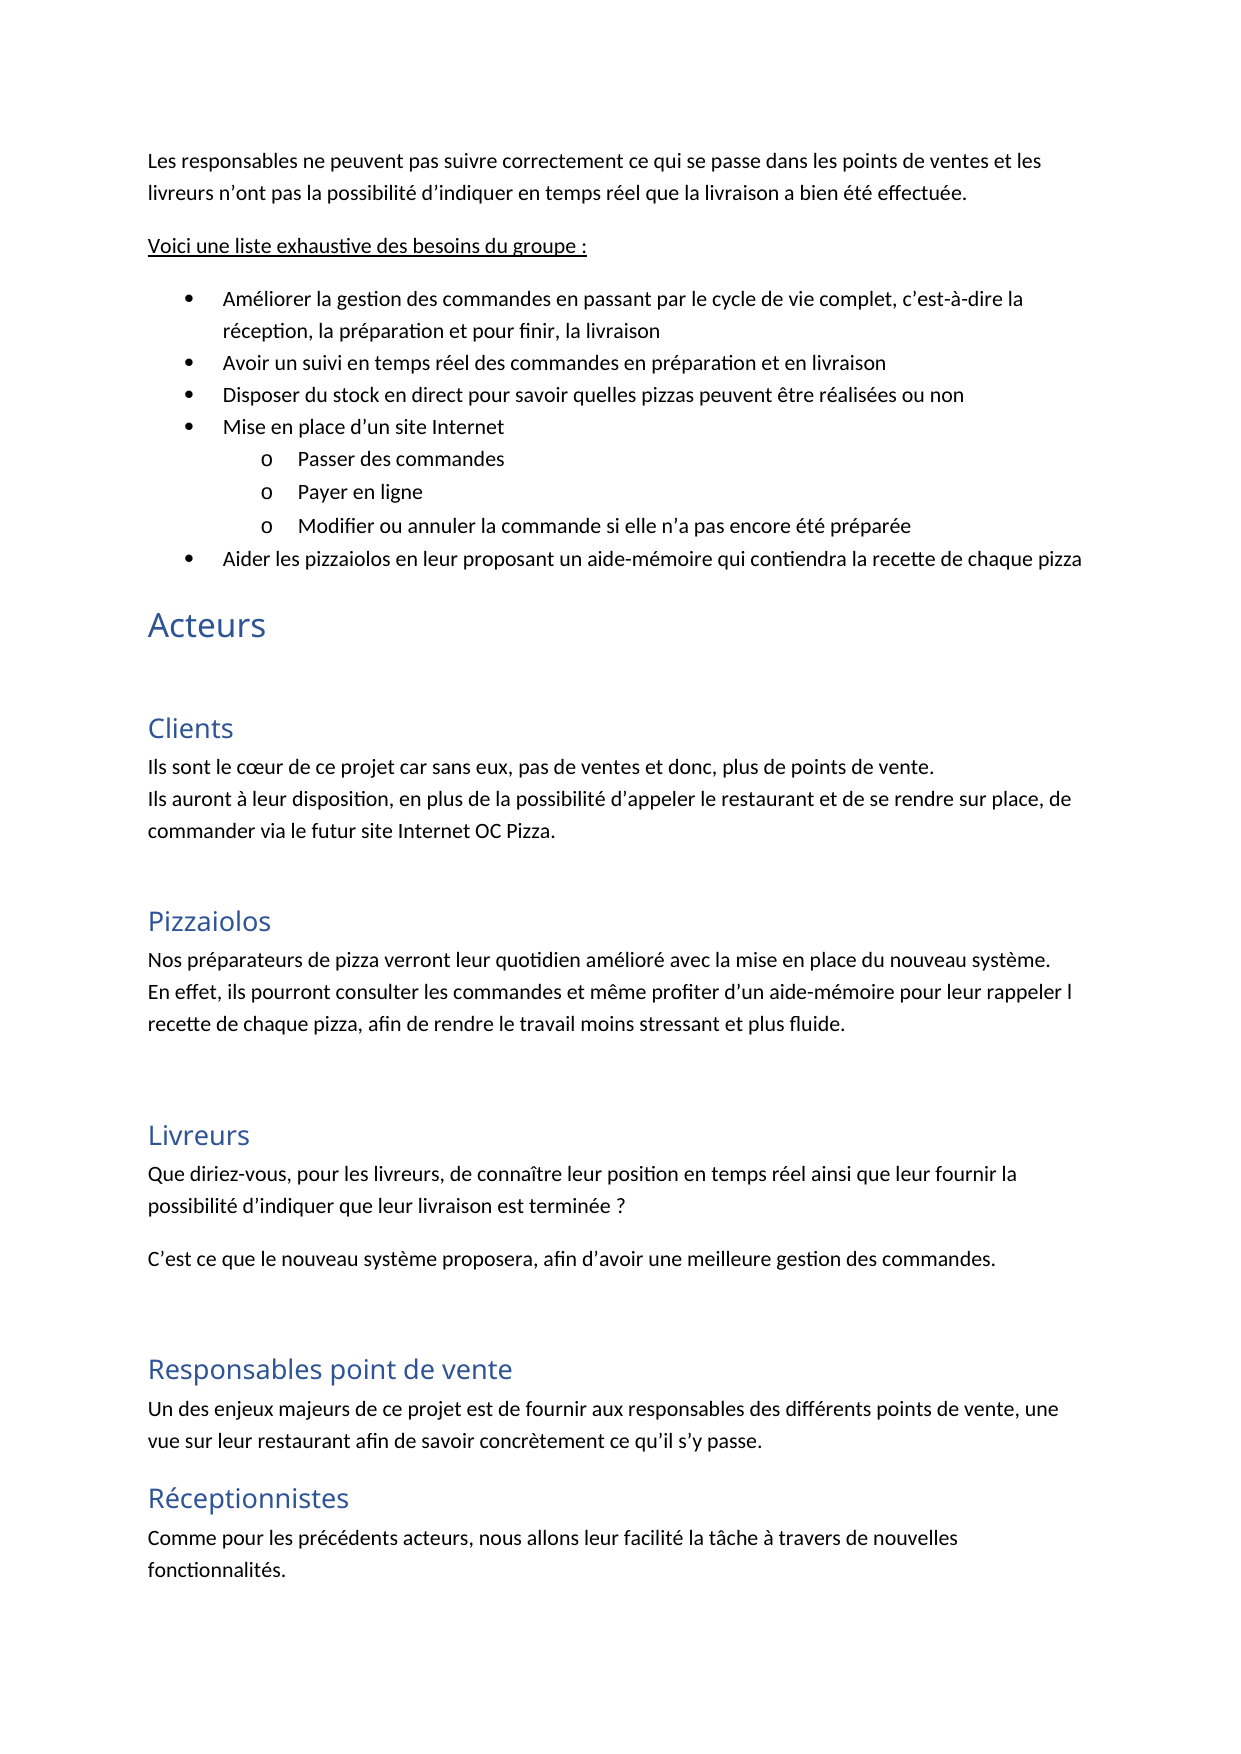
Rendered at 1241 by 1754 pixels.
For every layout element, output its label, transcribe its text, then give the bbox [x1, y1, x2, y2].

list Aider les pizzaiolos en leur proposant un aide-mémoire qui contiendra la recette de chaque pizza [185, 545, 1093, 572]
subtitle Responsables point de vente [148, 1351, 1093, 1387]
text Ils sont le cœur de ce projet car sans eux, pas de ventes et donc, plus de points de vente. Ils auront à leur disposition, en plus de la possibilité d’appeler le restaurant et de se rendre sur place, de commander via le futur site Internet OC Pizza. [148, 753, 1093, 876]
text Comme pour les précédents acteurs, nous allons leur facilité la tâche à travers de nouvelles fonctionnalités. [148, 1524, 1093, 1582]
list Améliorer la gestion des commandes en passant par le cycle de vie complet, c’est-à-dire la réception, la préparation et pour finir, la livraison [185, 285, 1093, 344]
subtitle Livreurs [148, 1116, 1093, 1153]
text Que diriez-vous, pour les livreurs, de connaître leur position en temps réel ainsi que leur fournir la possibilité d’indiquer que leur livraison est terminée ? [148, 1160, 1093, 1219]
list Avoir un suivi en temps réel des commandes en préparation et en livraison [185, 349, 1093, 376]
subtitle Pizzaiolos [148, 902, 1093, 939]
list Mise en place d’un site Internet [185, 413, 1093, 440]
text Les responsables ne peuvent pas suivre correctement ce qui se passe dans les points de ventes et les livreurs n’ont pas la possibilité d’indiquer en temps réel que la livraison a bien été effectuée. [148, 148, 1093, 206]
subtitle Réceptionnistes [148, 1479, 1093, 1516]
list Payer en ligne [260, 478, 1093, 506]
list Passer des commandes [260, 445, 1093, 473]
text Nos préparateurs de pizza verront leur quotidien amélioré avec la mise en place du nouveau système. En effet, ils pourront consulter les commandes et même profiter d’un aide-mémoire pour leur rappeler l recette de chaque pizza, afin de rendre le travail moins stressant et plus fluide. [148, 946, 1093, 1037]
list Modifier ou annuler la commande si elle n’a pas encore été préparée [260, 512, 1093, 539]
text Voici une liste exhaustive des besoins du groupe : [148, 232, 1093, 259]
subtitle Acteurs [148, 602, 1093, 647]
subtitle Clients [148, 709, 1093, 746]
text Un des enjeux majeurs de ce projet est de fournir aux responsables des différents points de vente, une vue sur leur restaurant afin de savoir concrètement ce qu’il s’y passe. [148, 1395, 1093, 1453]
text C’est ce que le nouveau système proposera, afin d’avoir une meilleure gestion des commandes. [148, 1245, 1093, 1272]
list Disposer du stock en direct pour savoir quelles pizzas peuvent être réalisées ou non [185, 381, 1093, 408]
